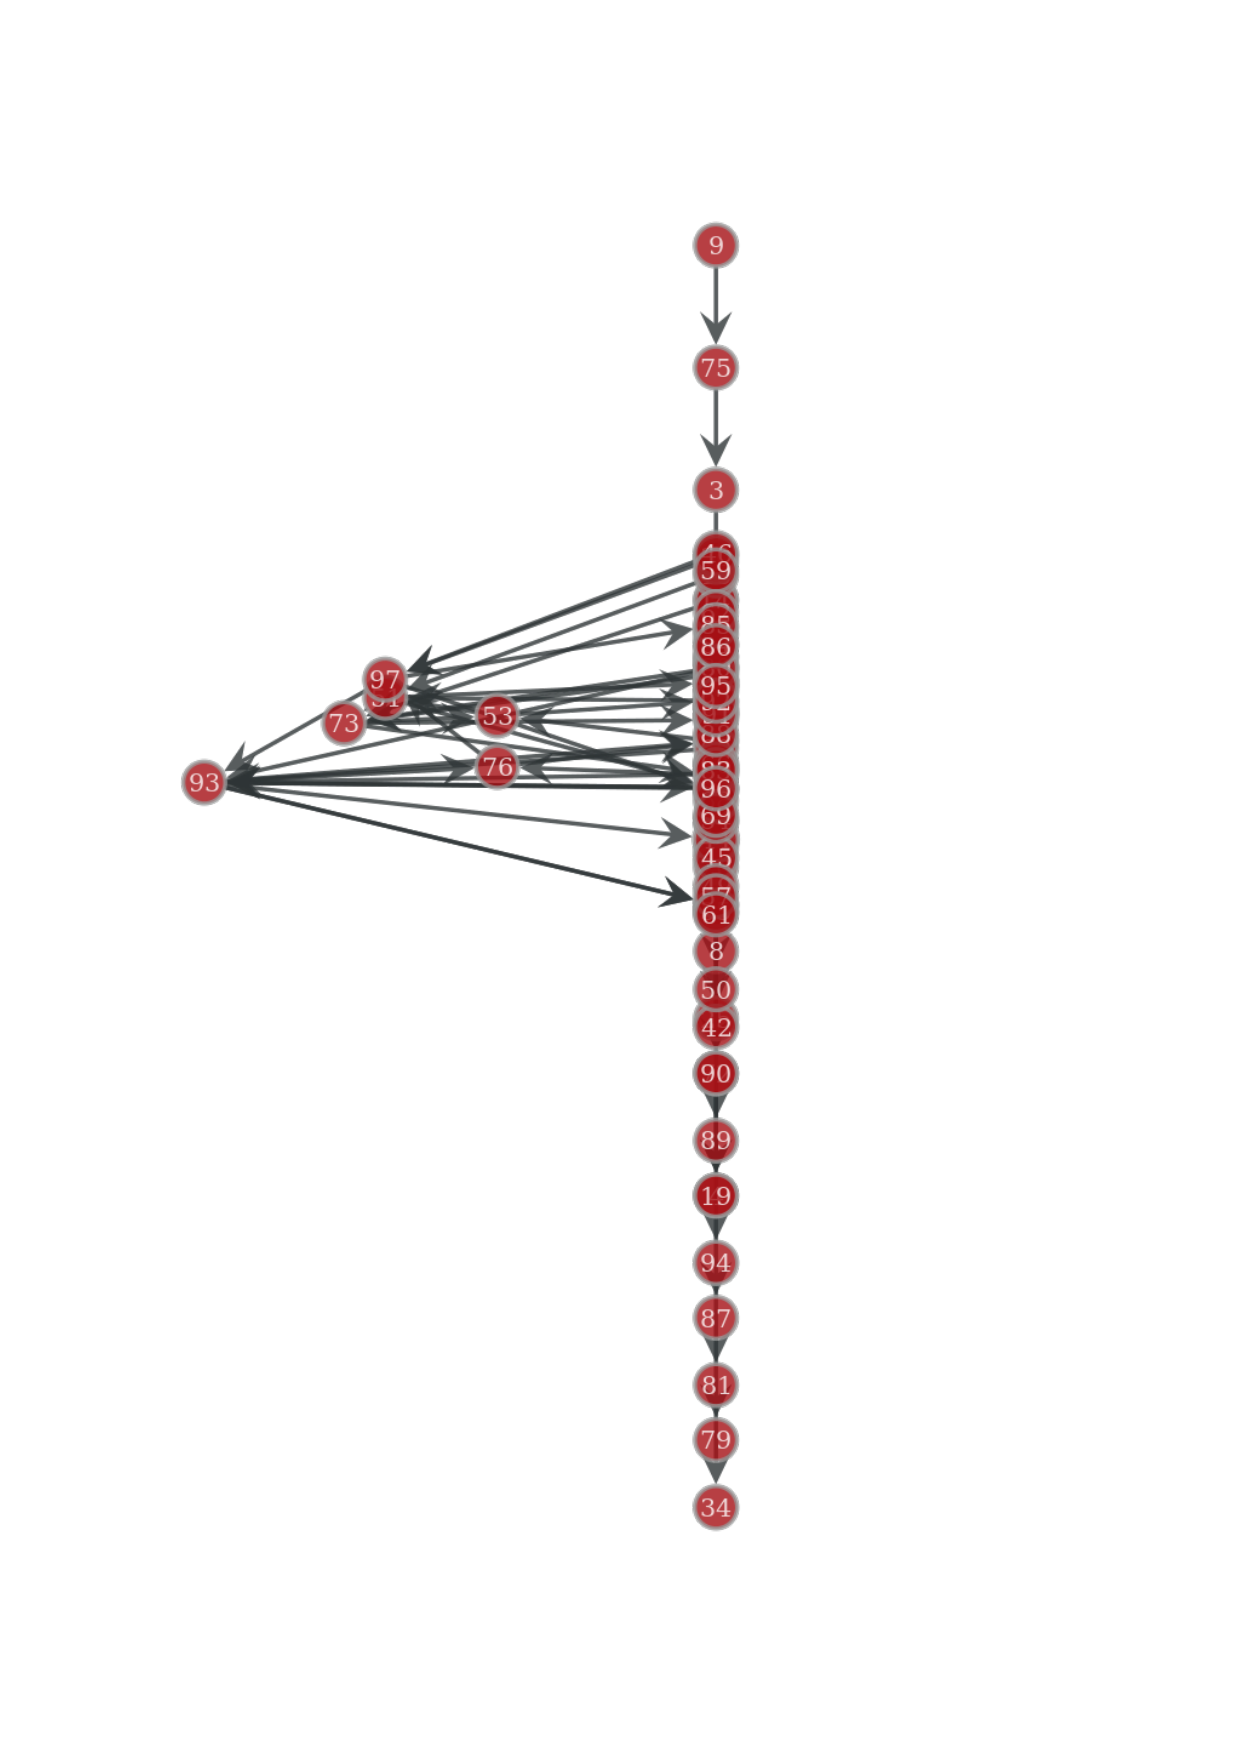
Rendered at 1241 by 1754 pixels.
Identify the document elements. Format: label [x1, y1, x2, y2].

picture [150, 150, 774, 1604]
